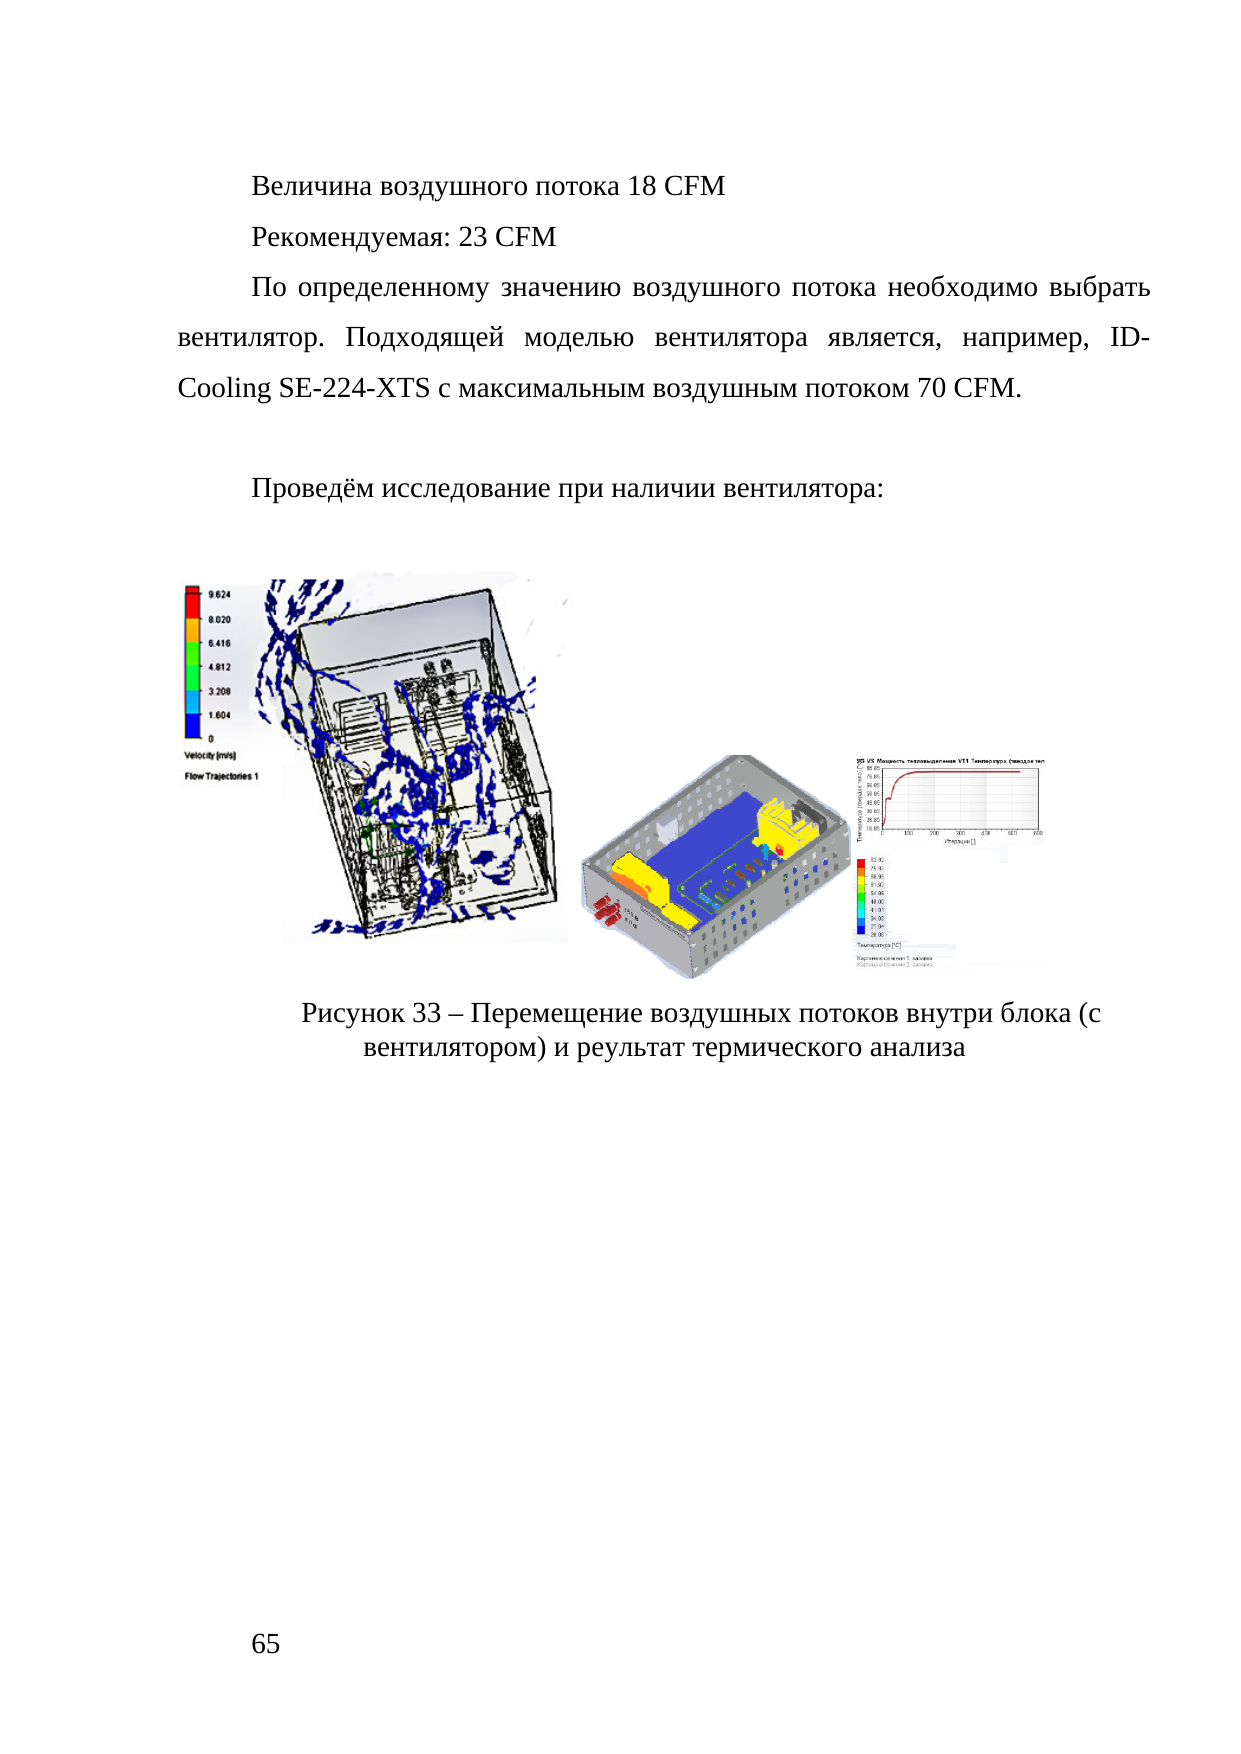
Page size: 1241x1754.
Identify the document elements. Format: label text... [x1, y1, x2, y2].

text Рекомендуемая: 23 CFM [177, 219, 1152, 252]
text Проведём исследование при наличии вентилятора: [177, 470, 1152, 504]
picture [177, 571, 1049, 979]
text Рисунок 33 – Перемещение воздушных потоков внутри блока (с вентилятором) и реультат термического анализа [177, 995, 1152, 1062]
text По определенному значению воздушного потока необходимо выбрать вентилятор. Подходящей моделью вентилятора является, например, ID-Cooling SE-224-XTS с максимальным воздушным потоком 70 CFM. [177, 269, 1152, 403]
text Величина воздушного потока 18 CFM [177, 168, 1152, 202]
